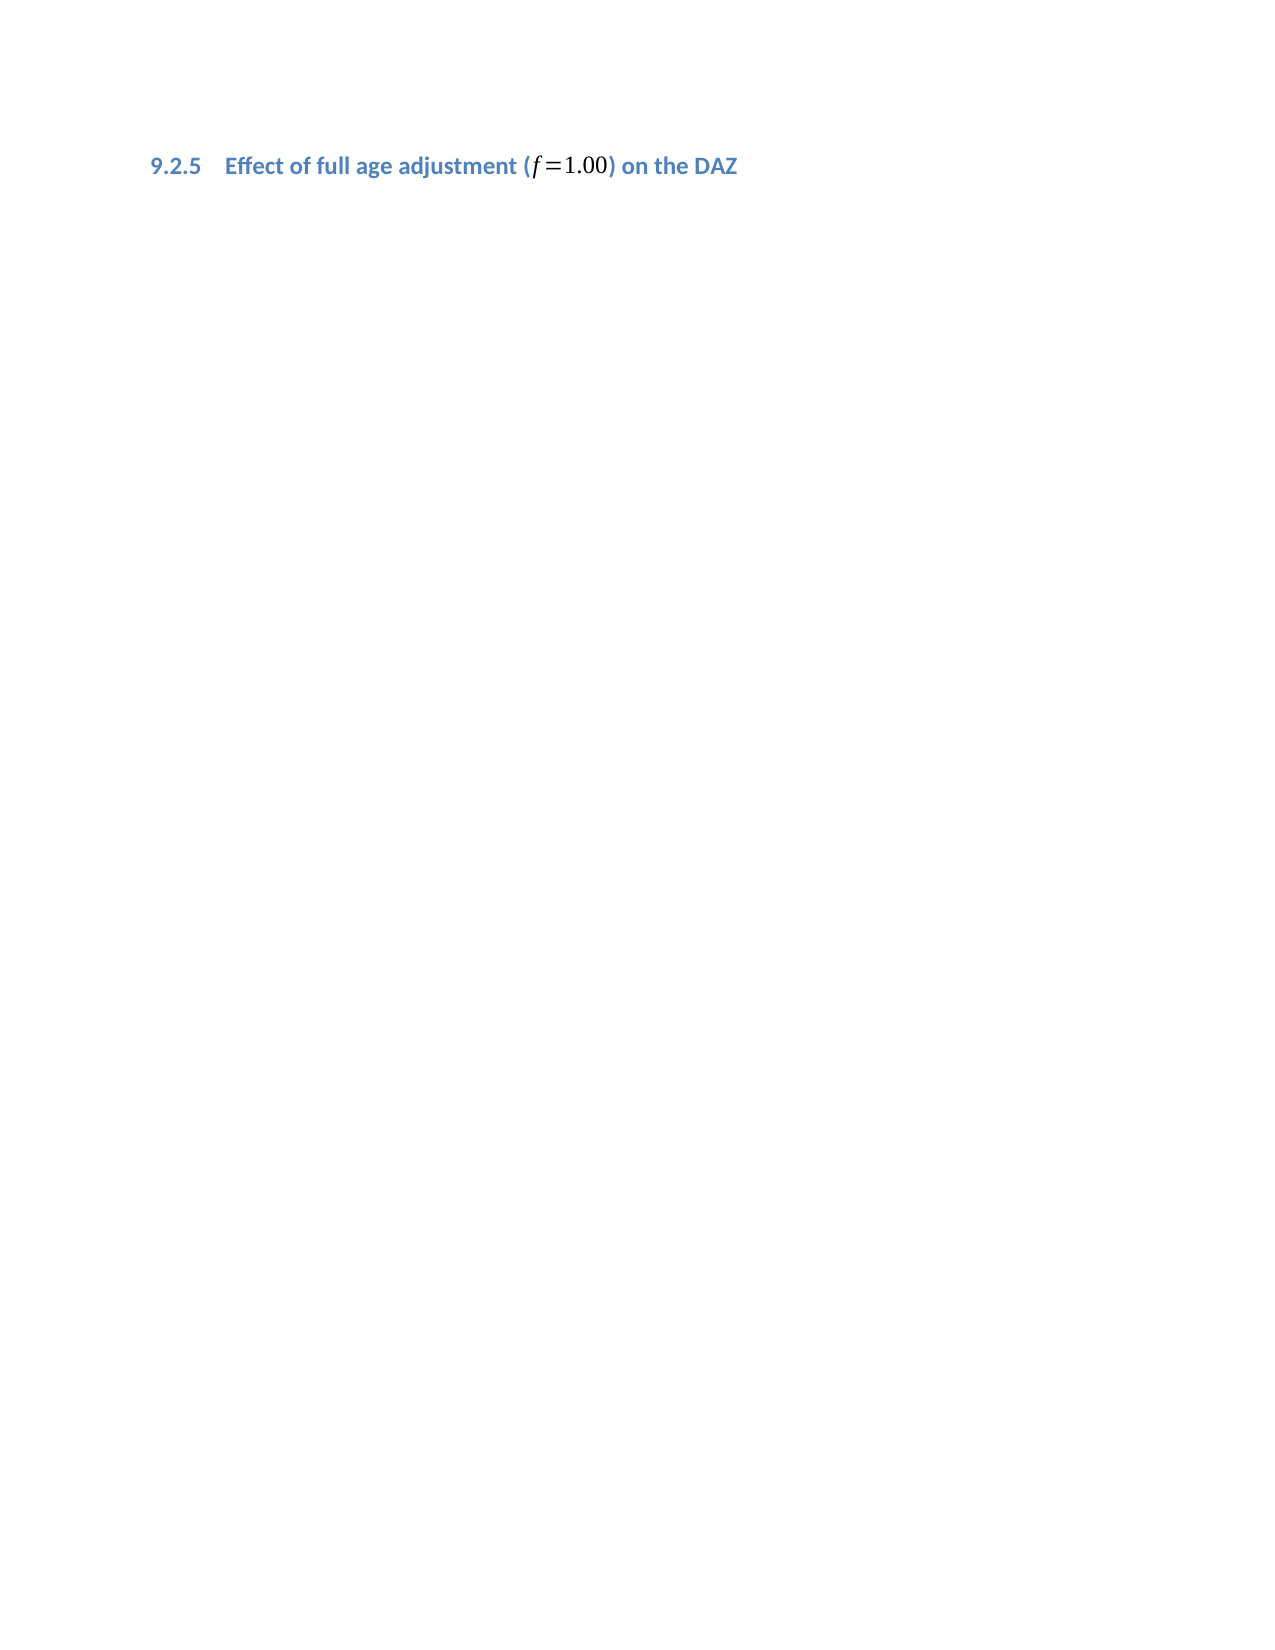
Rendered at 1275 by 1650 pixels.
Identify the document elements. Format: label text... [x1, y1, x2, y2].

subtitle 9.2.5 Effect of full age adjustment () on the DAZ [150, 150, 1125, 181]
